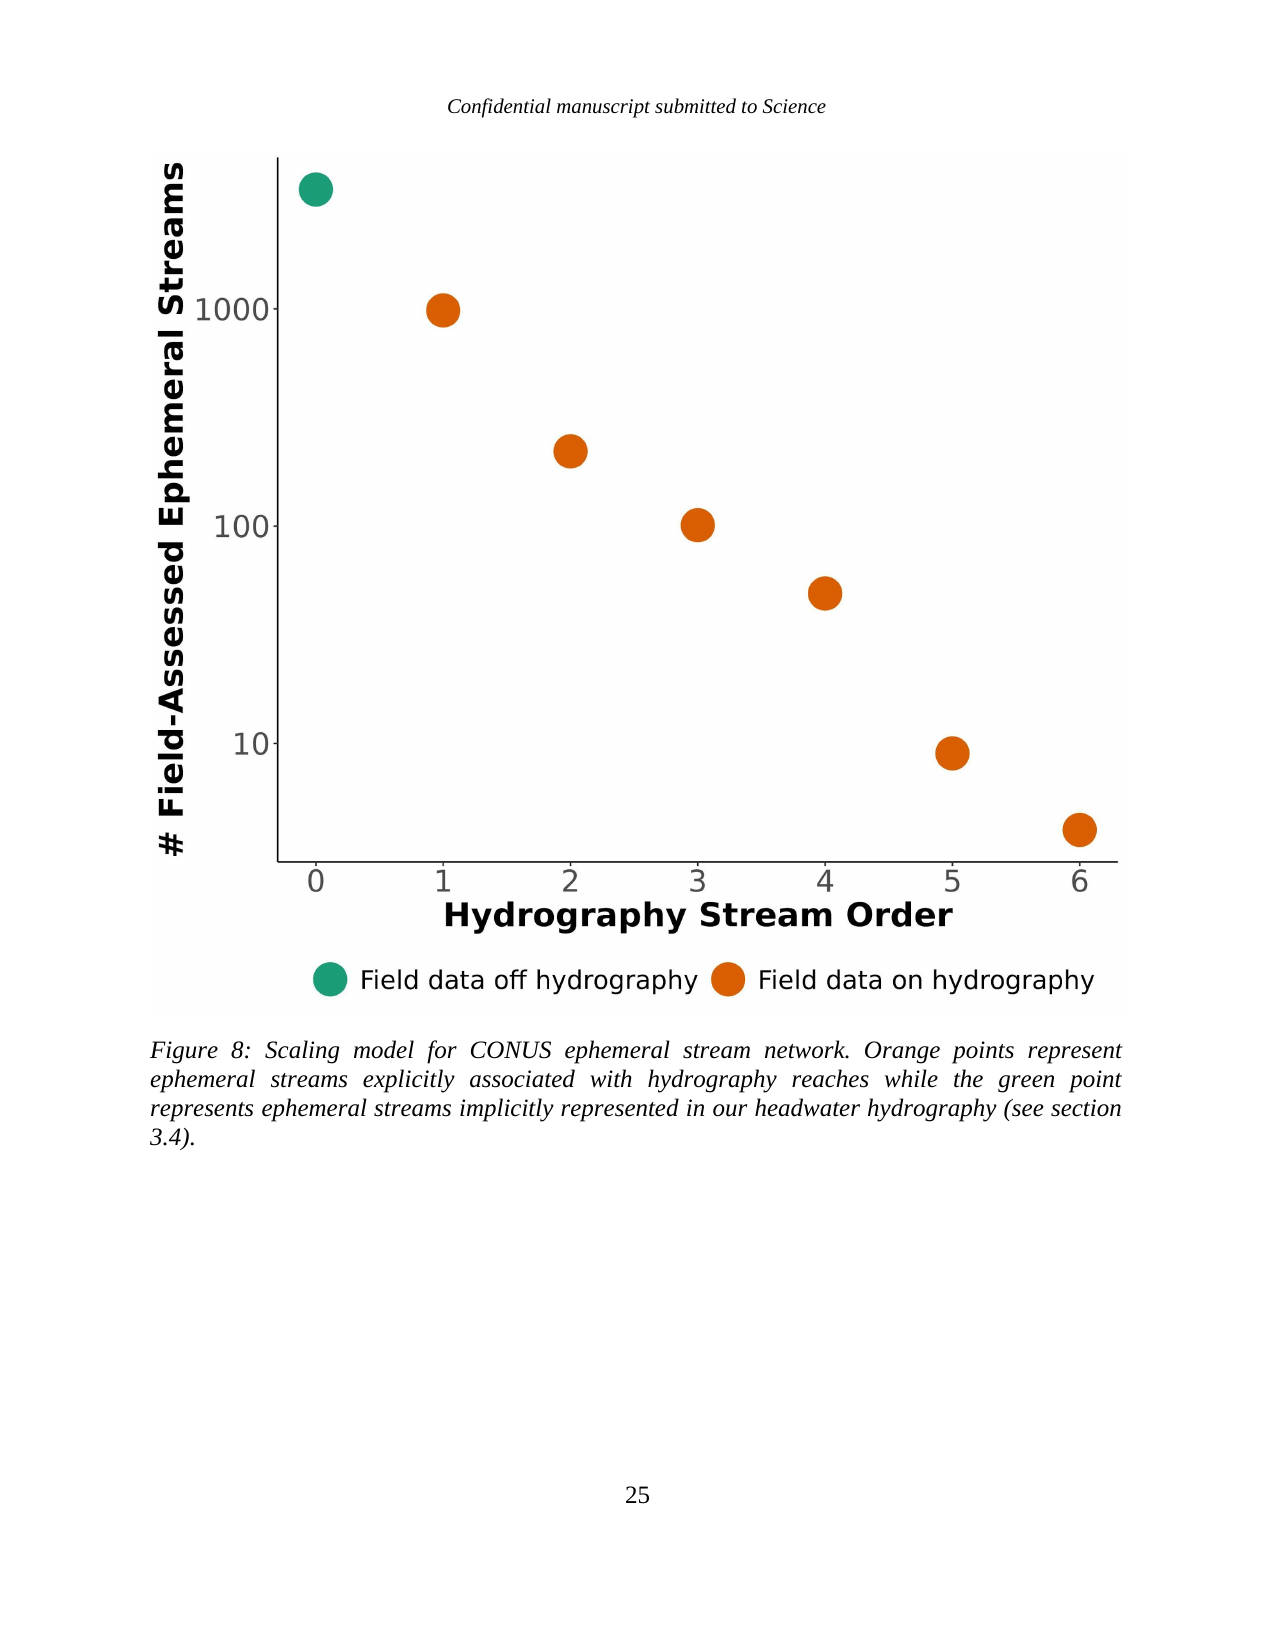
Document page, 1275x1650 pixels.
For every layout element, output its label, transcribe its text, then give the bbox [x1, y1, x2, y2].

text Figure 8: Scaling model for CONUS ephemeral stream network. Orange points represent ephemeral streams explicitly associated with hydrography reaches while the green point represents ephemeral streams implicitly represented in our headwater hydrography (see section 3.4). [150, 1035, 1125, 1150]
picture [150, 150, 1125, 1017]
